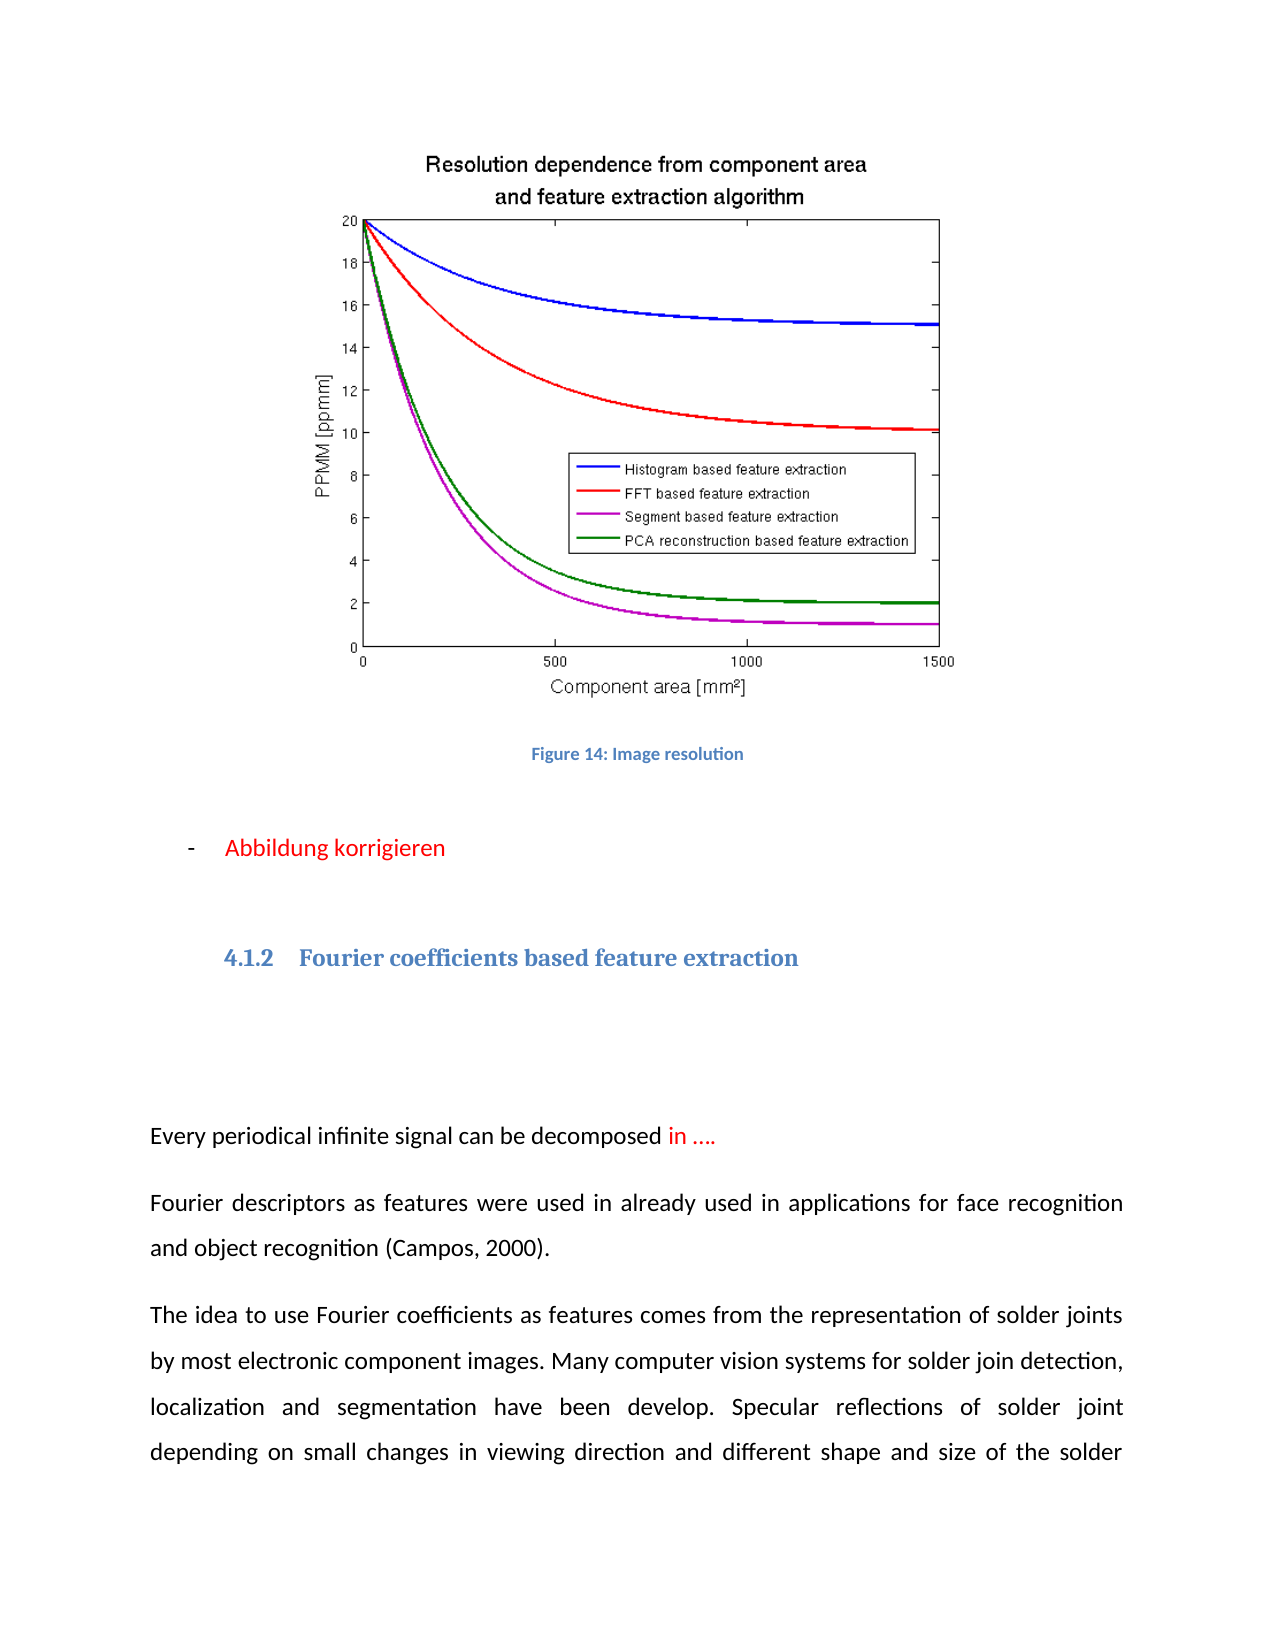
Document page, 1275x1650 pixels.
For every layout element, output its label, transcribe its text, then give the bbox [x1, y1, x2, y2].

subtitle Fourier coefficients based feature extraction [224, 944, 1125, 973]
text Every periodical infinite signal can be decomposed in …. [150, 1120, 1125, 1151]
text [150, 1299, 1125, 1467]
text Fourier descriptors as features were used in already used in applications for face recognition and object recognition . [150, 1187, 1125, 1263]
list Abbildung korrigieren [187, 832, 1125, 862]
text Figure : Image resolution [150, 742, 1125, 765]
picture [266, 150, 1009, 707]
